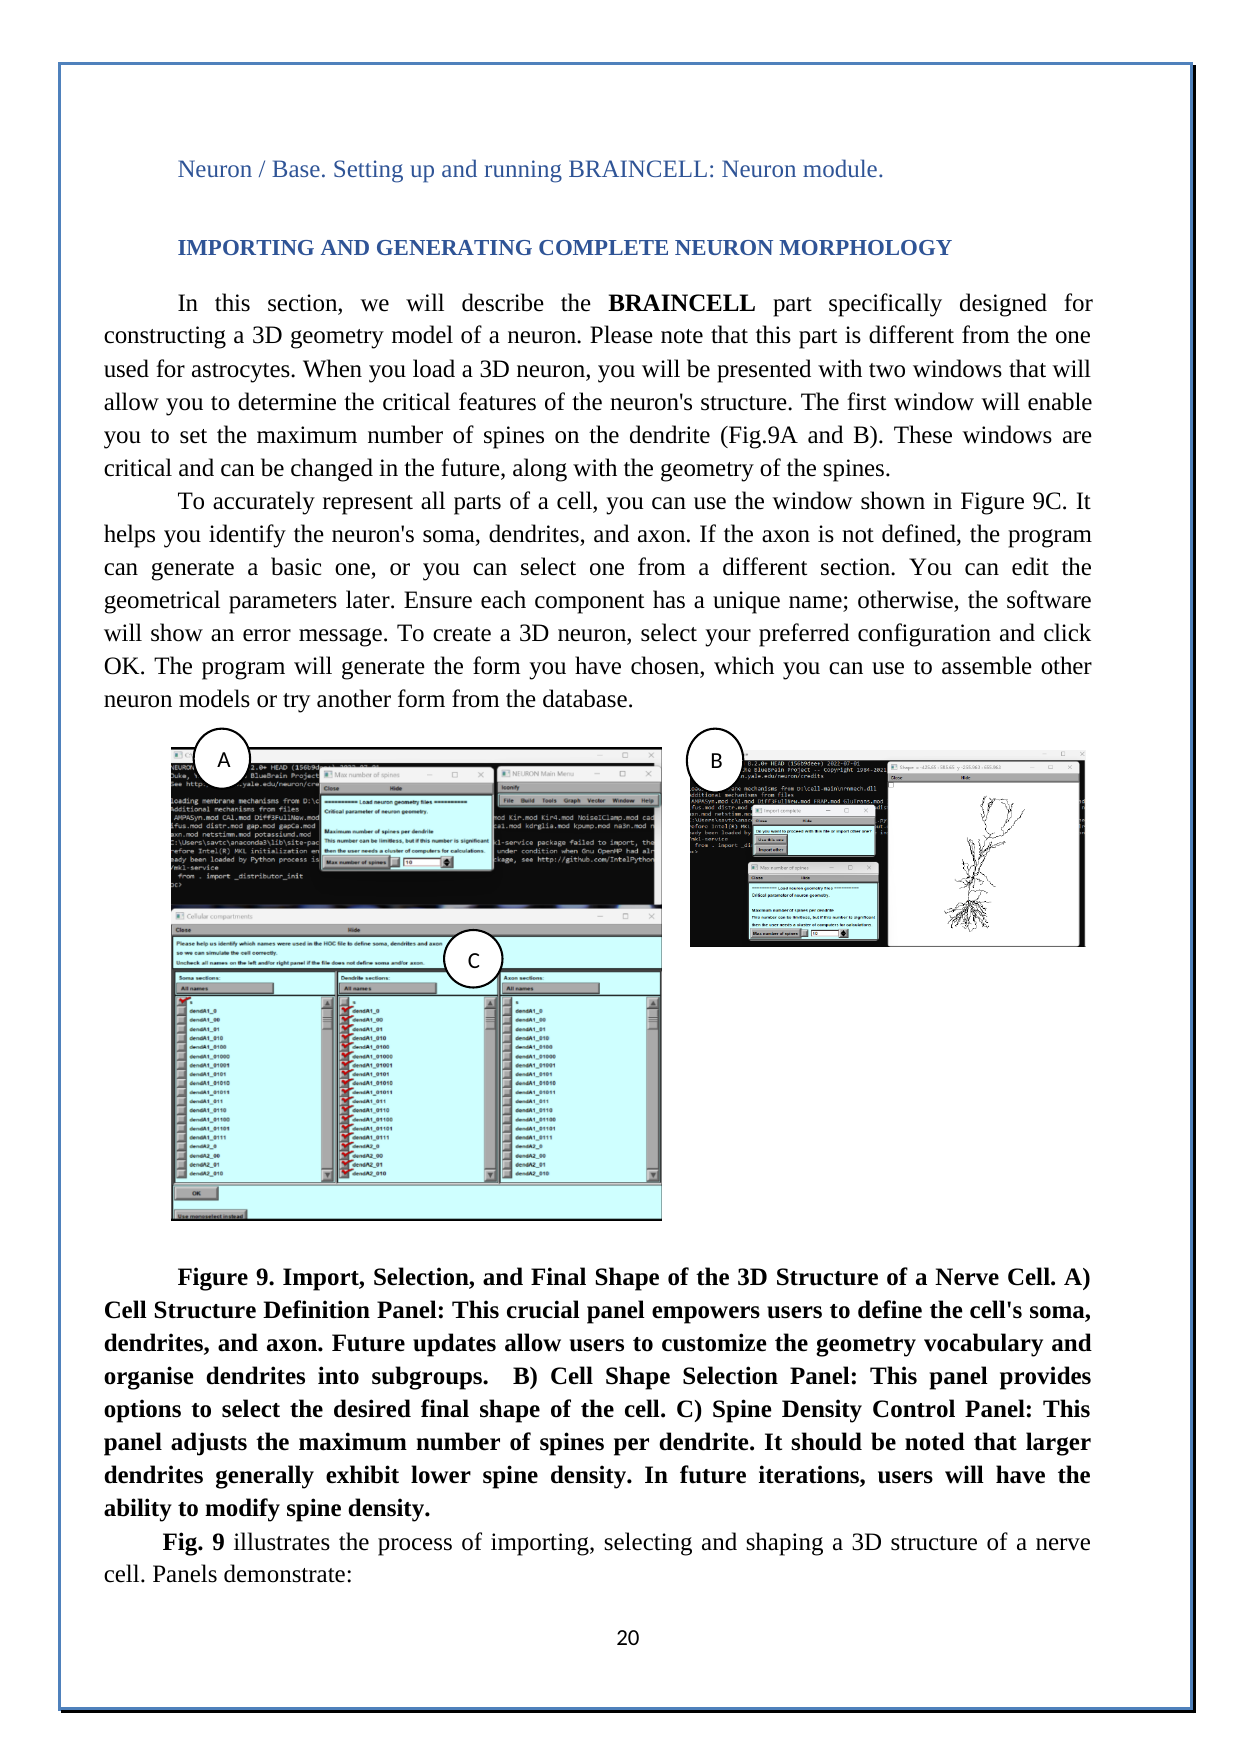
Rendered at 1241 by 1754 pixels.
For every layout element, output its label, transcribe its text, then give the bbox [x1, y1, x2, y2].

subtitle IMPORTING AND GENERATING COMPLETE NEURON MORPHOLOGY [103, 234, 1093, 260]
picture [171, 747, 662, 1221]
subtitle Neuron / Base. Setting up and running BRAINCELL: Neuron module. [103, 154, 1093, 183]
text To accurately represent all parts of a cell, you can use the window shown in Figure 9C. It helps you identify the neuron's soma, dendrites, and axon. If the axon is not defined, the program can generate a basic one, or you can select one from a different section. You can edit the geometrical parameters later. Ensure each component has a unique name; otherwise, the software will show an error message. To create a 3D neuron, select your preferred configuration and click OK. The program will generate the form you have chosen, which you can use to assemble other neuron models or try another form from the database. [103, 486, 1093, 713]
text In this section, we will describe the BRAINCELL part specifically designed for constructing a 3D geometry model of a neuron. Please note that this part is different from the one used for astrocytes. When you load a 3D neuron, you will be presented with two windows that will allow you to determine the critical features of the neuron's structure. The first window will enable you to set the maximum number of spines on the dendrite (Fig.9A and B). These windows are critical and can be changed in the future, along with the geometry of the spines. [103, 288, 1093, 481]
text Figure 9. Import, Selection, and Final Shape of the 3D Structure of a Nerve Cell. A) Cell Structure Definition Panel: This crucial panel empowers users to define the cell's soma, dendrites, and axon. Future updates allow users to customize the geometry vocabulary and organise dendrites into subgroups. B) Cell Shape Selection Panel: This panel provides options to select the desired final shape of the cell. C) Spine Density Control Panel: This panel adjusts the maximum number of spines per dendrite. It should be noted that larger dendrites generally exhibit lower spine density. In future iterations, users will have the ability to modify spine density. [103, 1262, 1093, 1522]
text Fig. 9 illustrates the process of importing, selecting and shaping a 3D structure of a nerve cell. Panels demonstrate: [103, 1527, 1093, 1588]
picture [690, 750, 1086, 947]
